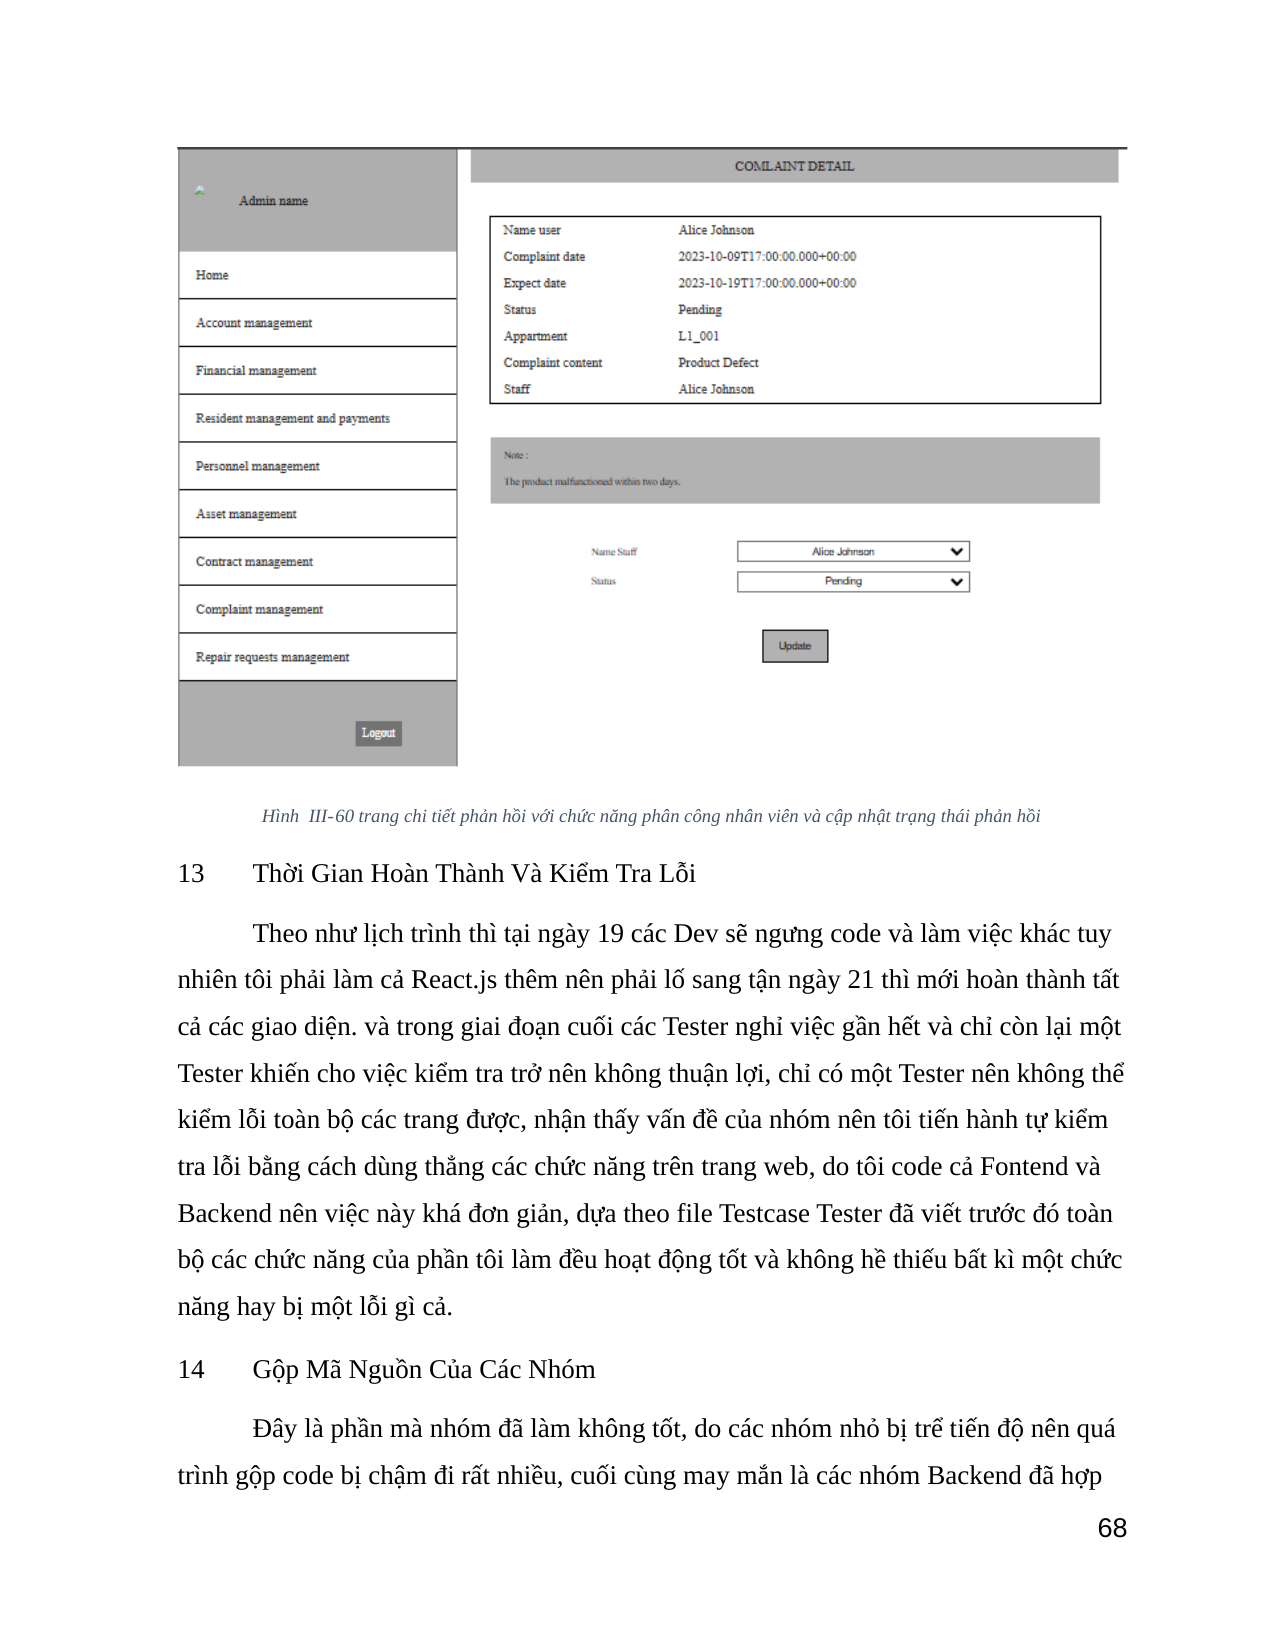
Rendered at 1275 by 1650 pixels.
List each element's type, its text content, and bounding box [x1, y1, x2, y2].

subtitle Gộp Mã Nguồn Của Các Nhóm [177, 1353, 1127, 1384]
picture [177, 147, 1128, 773]
subtitle Thời Gian Hoàn Thành Và Kiểm Tra Lỗi [177, 858, 1127, 889]
text Theo như lịch trình thì tại ngày 19 các Dev sẽ ngưng code và làm việc khác tuy nhiên tôi phải làm cả React.js thêm nên phải lố sang tận ngày 21 thì mới hoàn thành tất cả các giao diện. và trong giai đoạn cuối các Tester nghỉ việc gần hết và chỉ còn lại một Tester khiến cho việc kiểm tra trở nên không thuận lợi, chỉ có một Tester nên không thể kiểm lỗi toàn bộ các trang được, nhận thấy vấn đề của nhóm nên tôi tiến hành tự kiểm tra lỗi bằng cách dùng thẳng các chức năng trên trang web, do tôi code cả Fontend và Backend nên việc này khá đơn giản, dựa theo file Testcase Tester đã viết trước đó toàn bộ các chức năng của phần tôi làm đều hoạt động tốt và không hề thiếu bất kì một chức năng hay bị một lỗi gì cả. [177, 917, 1127, 1321]
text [177, 1413, 1127, 1490]
